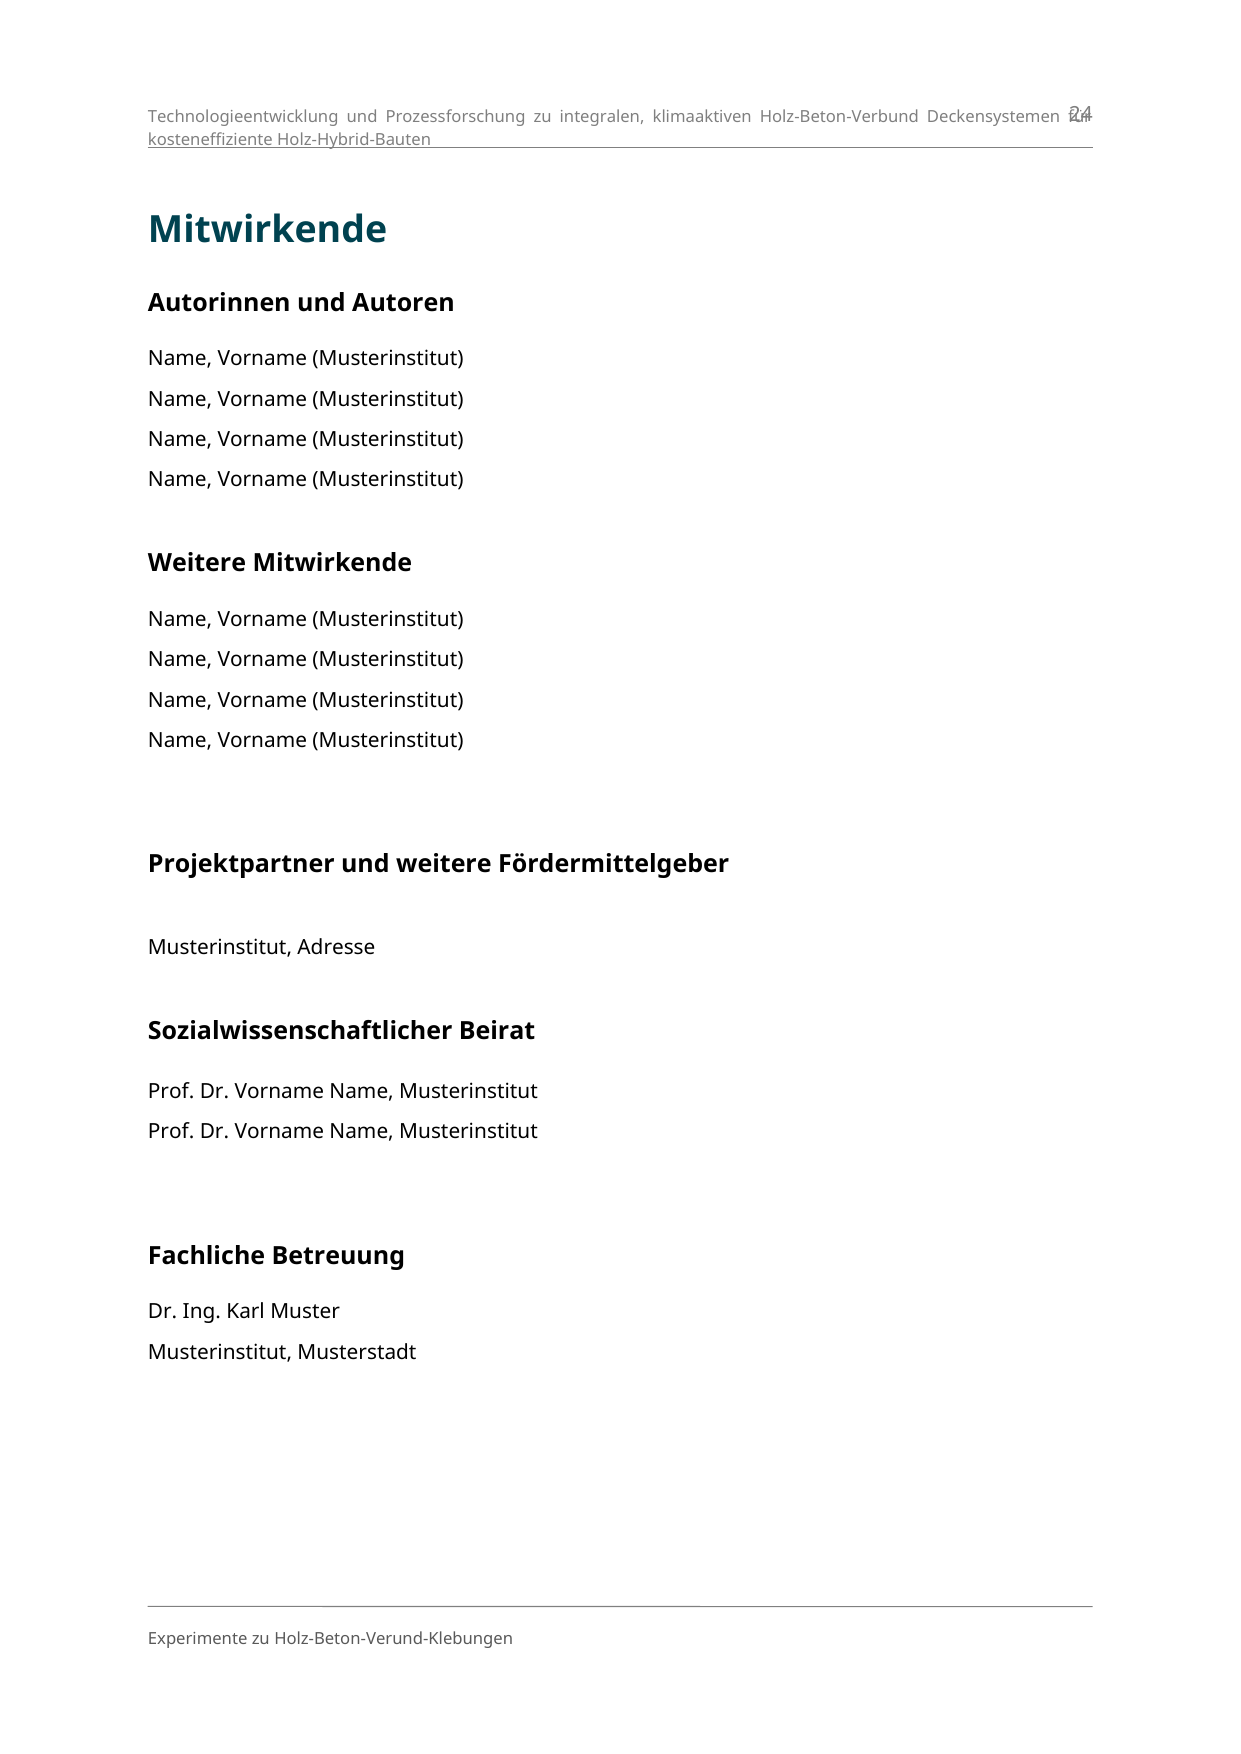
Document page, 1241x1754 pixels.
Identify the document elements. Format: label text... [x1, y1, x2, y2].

text Projektpartner und weitere Fördermittelgeber [148, 846, 1092, 880]
text Musterinstitut, Adresse [148, 932, 1092, 961]
text Autorinnen und Autoren [148, 284, 1092, 318]
text Sozialwissenschaftlicher Beirat [148, 1013, 1092, 1047]
text Weitere Mitwirkende [148, 545, 1092, 579]
text Name, Vorname (Musterinstitut) [148, 604, 1092, 633]
text Prof. Dr. Vorname Name, Musterinstitut [148, 1116, 1092, 1145]
text Name, Vorname (Musterinstitut) [148, 685, 1092, 713]
text Name, Vorname (Musterinstitut) [148, 464, 1092, 493]
text Name, Vorname (Musterinstitut) [148, 644, 1092, 673]
text Name, Vorname (Musterinstitut) [148, 725, 1092, 753]
text Prof. Dr. Vorname Name, Musterinstitut [148, 1076, 1092, 1104]
text Musterinstitut, Musterstadt [148, 1337, 1092, 1365]
text Dr. Ing. Karl Muster [148, 1296, 1092, 1325]
subtitle Mitwirkende [148, 202, 1092, 253]
text Fachliche Betreuung [148, 1237, 1092, 1271]
text Name, Vorname (Musterinstitut) [148, 384, 1092, 412]
text Name, Vorname (Musterinstitut) [148, 343, 1092, 372]
text Name, Vorname (Musterinstitut) [148, 424, 1092, 453]
